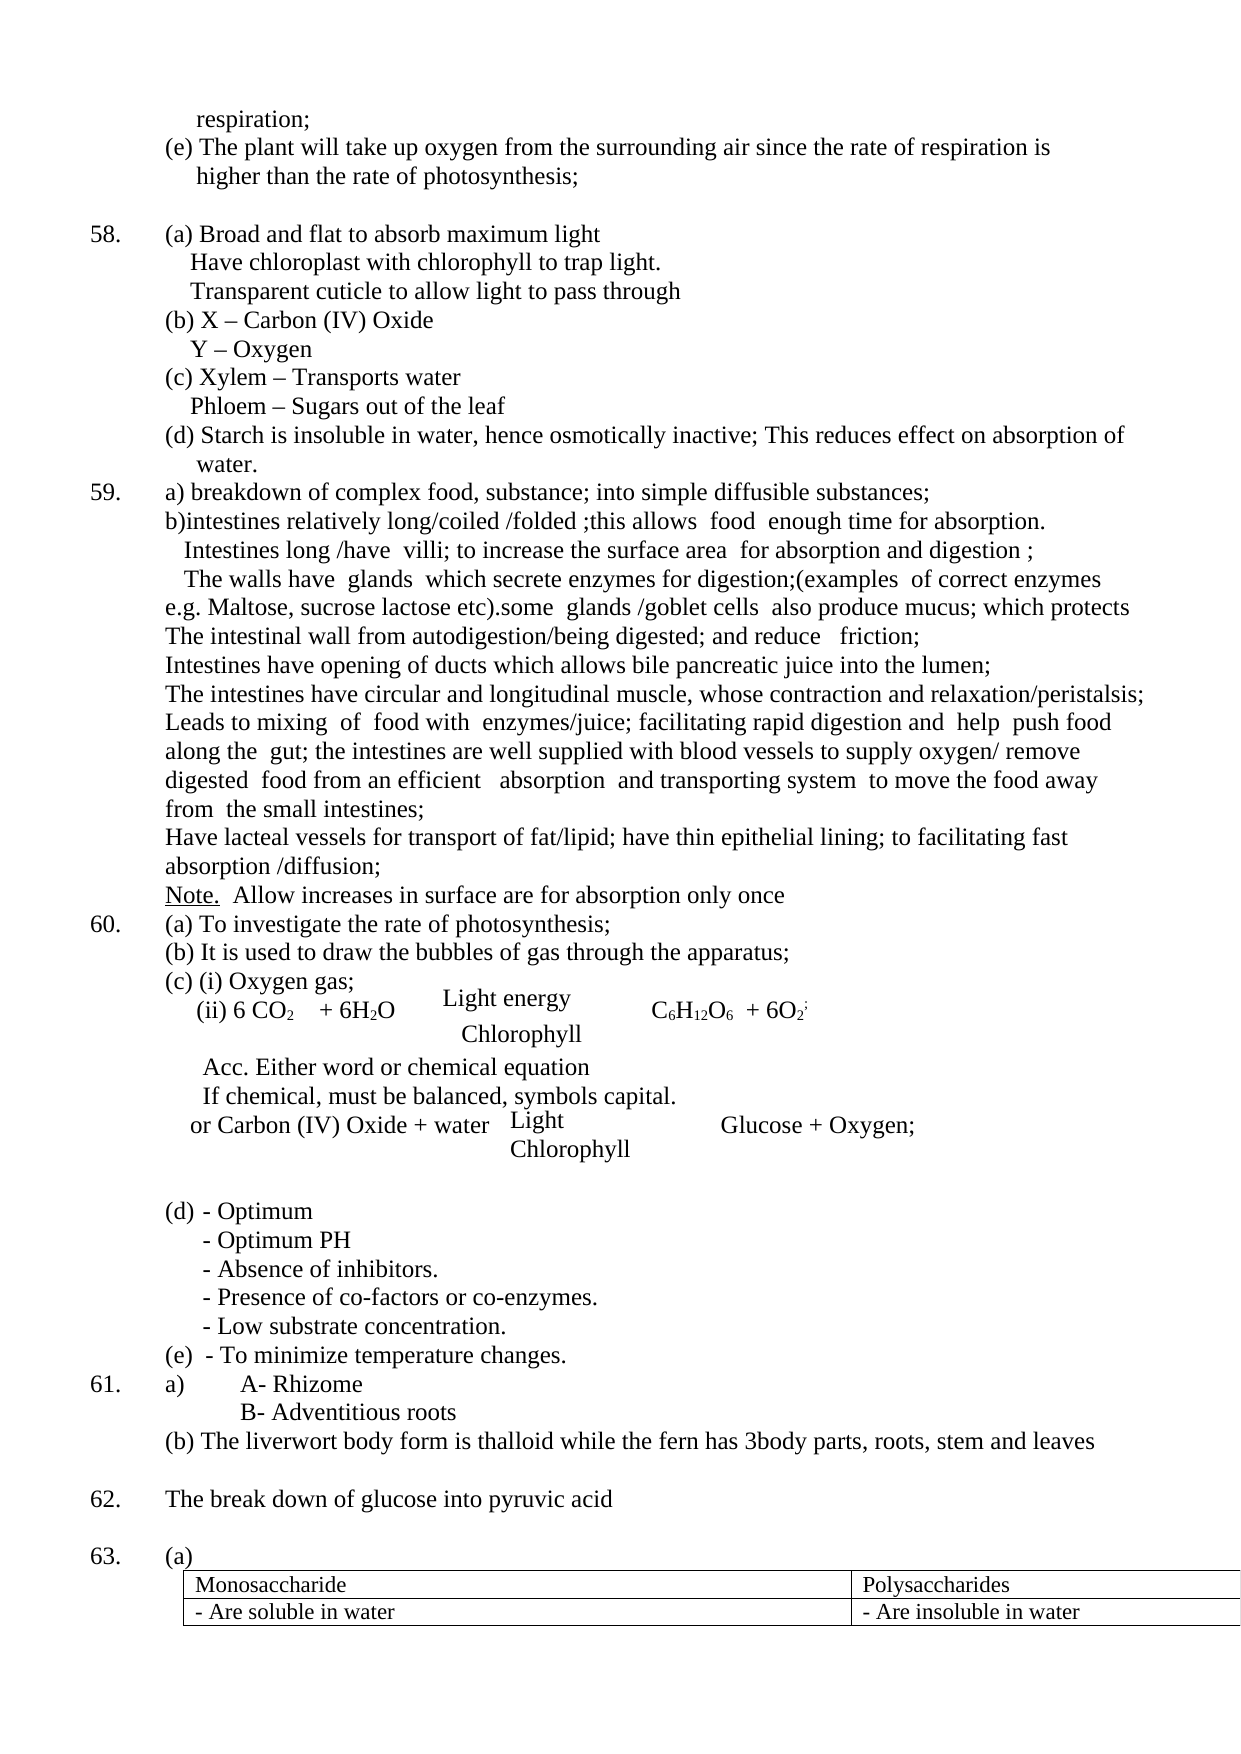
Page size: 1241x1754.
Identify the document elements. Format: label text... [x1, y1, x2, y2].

text - Presence of co-factors or co-enzymes. [202, 1282, 1150, 1311]
text Have lacteal vessels for transport of fat/lipid; have thin epithelial lining; to facilitating fast absorption /diffusion; [165, 822, 1150, 880]
text Transparent cuticle to allow light to pass through [90, 276, 1150, 305]
text Acc. Either word or chemical equation [90, 1052, 1150, 1081]
text 63. (a) [90, 1541, 1150, 1570]
text (ii) 6 CO2 + 6H2O C6H12O6 + 6O2; [90, 995, 1150, 1024]
text - Optimum PH [202, 1225, 1150, 1254]
text higher than the rate of photosynthesis; [90, 161, 1150, 190]
text B- Adventitious roots [90, 1397, 1150, 1426]
text Note. Allow increases in surface are for absorption only once [90, 880, 1150, 909]
text The walls have glands which secrete enzymes for digestion;(examples of correct enzymes [165, 564, 1150, 592]
list - Optimum [165, 1196, 1150, 1225]
text e.g. Maltose, sucrose lactose etc).some glands /goblet cells also produce mucus; which protects [165, 592, 1150, 621]
text - Low substrate concentration. [202, 1311, 1150, 1340]
text (b) It is used to draw the bubbles of gas through the apparatus; [90, 937, 1150, 966]
text - Absence of inhibitors. [202, 1254, 1150, 1282]
text Y – Oxygen [90, 334, 1150, 362]
text Have chloroplast with chlorophyll to trap light. [90, 247, 1150, 276]
text Leads to mixing of food with enzymes/juice; facilitating rapid digestion and help push food along the gut; the intestines are well supplied with blood vessels to supply oxygen/ remove digested food from an efficient absorption and transporting system to move the food away from the small intestines; [165, 707, 1150, 822]
text Phloem – Sugars out of the leaf [90, 391, 1150, 420]
text (d) Starch is insoluble in water, hence osmotically inactive; This reduces effect on absorption of [165, 420, 1150, 449]
text Intestines have opening of ducts which allows bile pancreatic juice into the lumen; [165, 650, 1150, 679]
text (e) - To minimize temperature changes. [90, 1340, 1150, 1369]
text 61. a) A- Rhizome [90, 1369, 1150, 1397]
text (c) Xylem – Transports water [90, 362, 1150, 391]
text (b) X – Carbon (IV) Oxide [90, 305, 1150, 334]
text 59. a) breakdown of complex food, substance; into simple diffusible substances; b)intestines relatively long/coiled /folded ;this allows food enough time for absorption. [90, 477, 1150, 535]
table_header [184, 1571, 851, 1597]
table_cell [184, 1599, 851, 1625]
text (e) The plant will take up oxygen from the surrounding air since the rate of respiration is [90, 132, 1150, 161]
text water. [165, 449, 1150, 477]
text or Carbon (IV) Oxide + water Glucose + Oxygen; [90, 1110, 1150, 1139]
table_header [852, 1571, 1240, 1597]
text (c) (i) Oxygen gas; [90, 966, 1150, 995]
text respiration; [90, 104, 1150, 132]
text 60. (a) To investigate the rate of photosynthesis; [90, 909, 1150, 937]
text The intestines have circular and longitudinal muscle, whose contraction and relaxation/peristalsis; [165, 679, 1150, 707]
text 58. (a) Broad and flat to absorb maximum light [90, 219, 1150, 247]
text (b) The liverwort body form is thalloid while the fern has 3body parts, roots, stem and leaves [90, 1426, 1150, 1455]
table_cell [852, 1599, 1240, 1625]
text 62. The break down of glucose into pyruvic acid [90, 1484, 1150, 1512]
text The intestinal wall from autodigestion/being digested; and reduce friction; [165, 621, 1150, 650]
text If chemical, must be balanced, symbols capital. [90, 1081, 1150, 1110]
text Intestines long /have villi; to increase the surface area for absorption and digestion ; [165, 535, 1150, 564]
